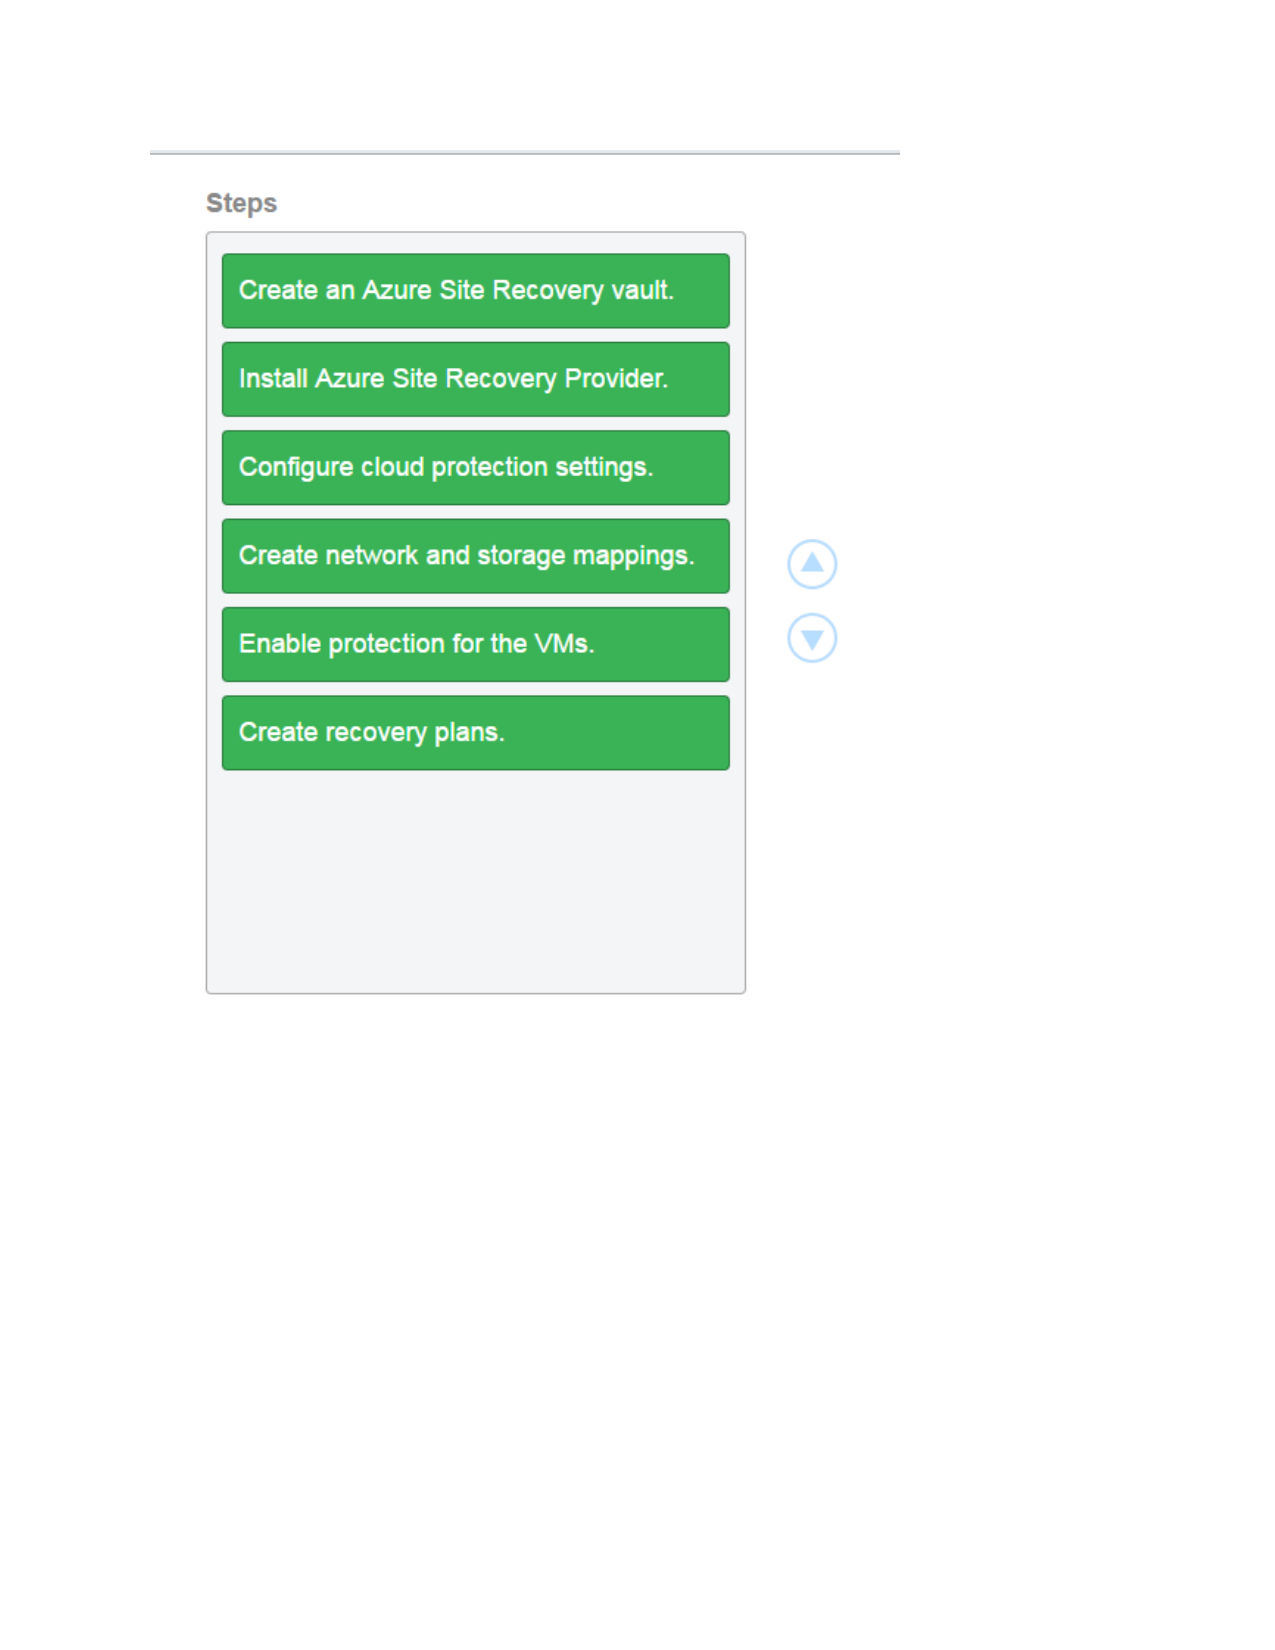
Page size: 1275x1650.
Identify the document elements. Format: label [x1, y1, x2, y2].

picture [150, 150, 901, 1002]
